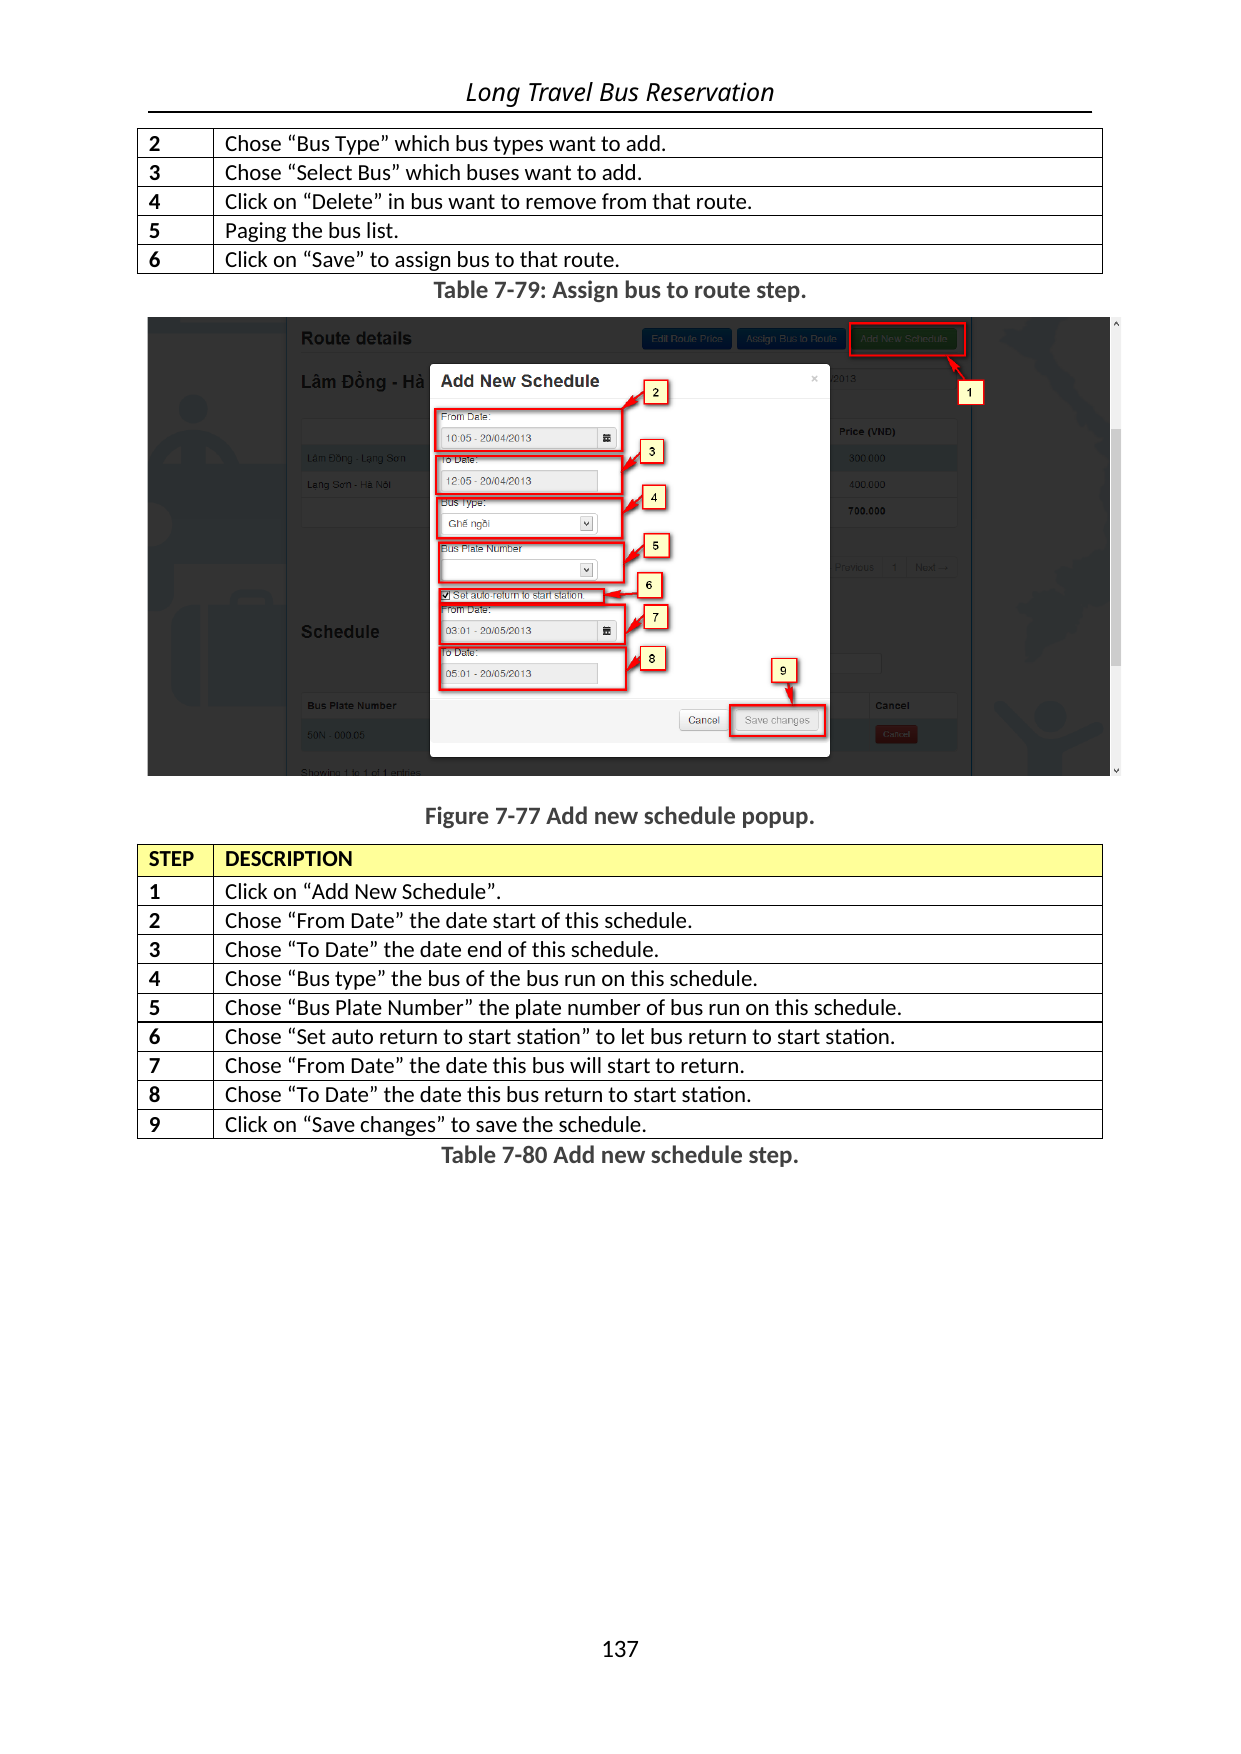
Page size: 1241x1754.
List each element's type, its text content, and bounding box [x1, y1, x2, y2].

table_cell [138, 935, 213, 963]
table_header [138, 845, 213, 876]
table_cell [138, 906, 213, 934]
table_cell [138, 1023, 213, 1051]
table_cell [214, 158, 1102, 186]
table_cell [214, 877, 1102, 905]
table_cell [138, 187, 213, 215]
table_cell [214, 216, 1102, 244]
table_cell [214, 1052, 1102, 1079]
picture [147, 317, 1122, 776]
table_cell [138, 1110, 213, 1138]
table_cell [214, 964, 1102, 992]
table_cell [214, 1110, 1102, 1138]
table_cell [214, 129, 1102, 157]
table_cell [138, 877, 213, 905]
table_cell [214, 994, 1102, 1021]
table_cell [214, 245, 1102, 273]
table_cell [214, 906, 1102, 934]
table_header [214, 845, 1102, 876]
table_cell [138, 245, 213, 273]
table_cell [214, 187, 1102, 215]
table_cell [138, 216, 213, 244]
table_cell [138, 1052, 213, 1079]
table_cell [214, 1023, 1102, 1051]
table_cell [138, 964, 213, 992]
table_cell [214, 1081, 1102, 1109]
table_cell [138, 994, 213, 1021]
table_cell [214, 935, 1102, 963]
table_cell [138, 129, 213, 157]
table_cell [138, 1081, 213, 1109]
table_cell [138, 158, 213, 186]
